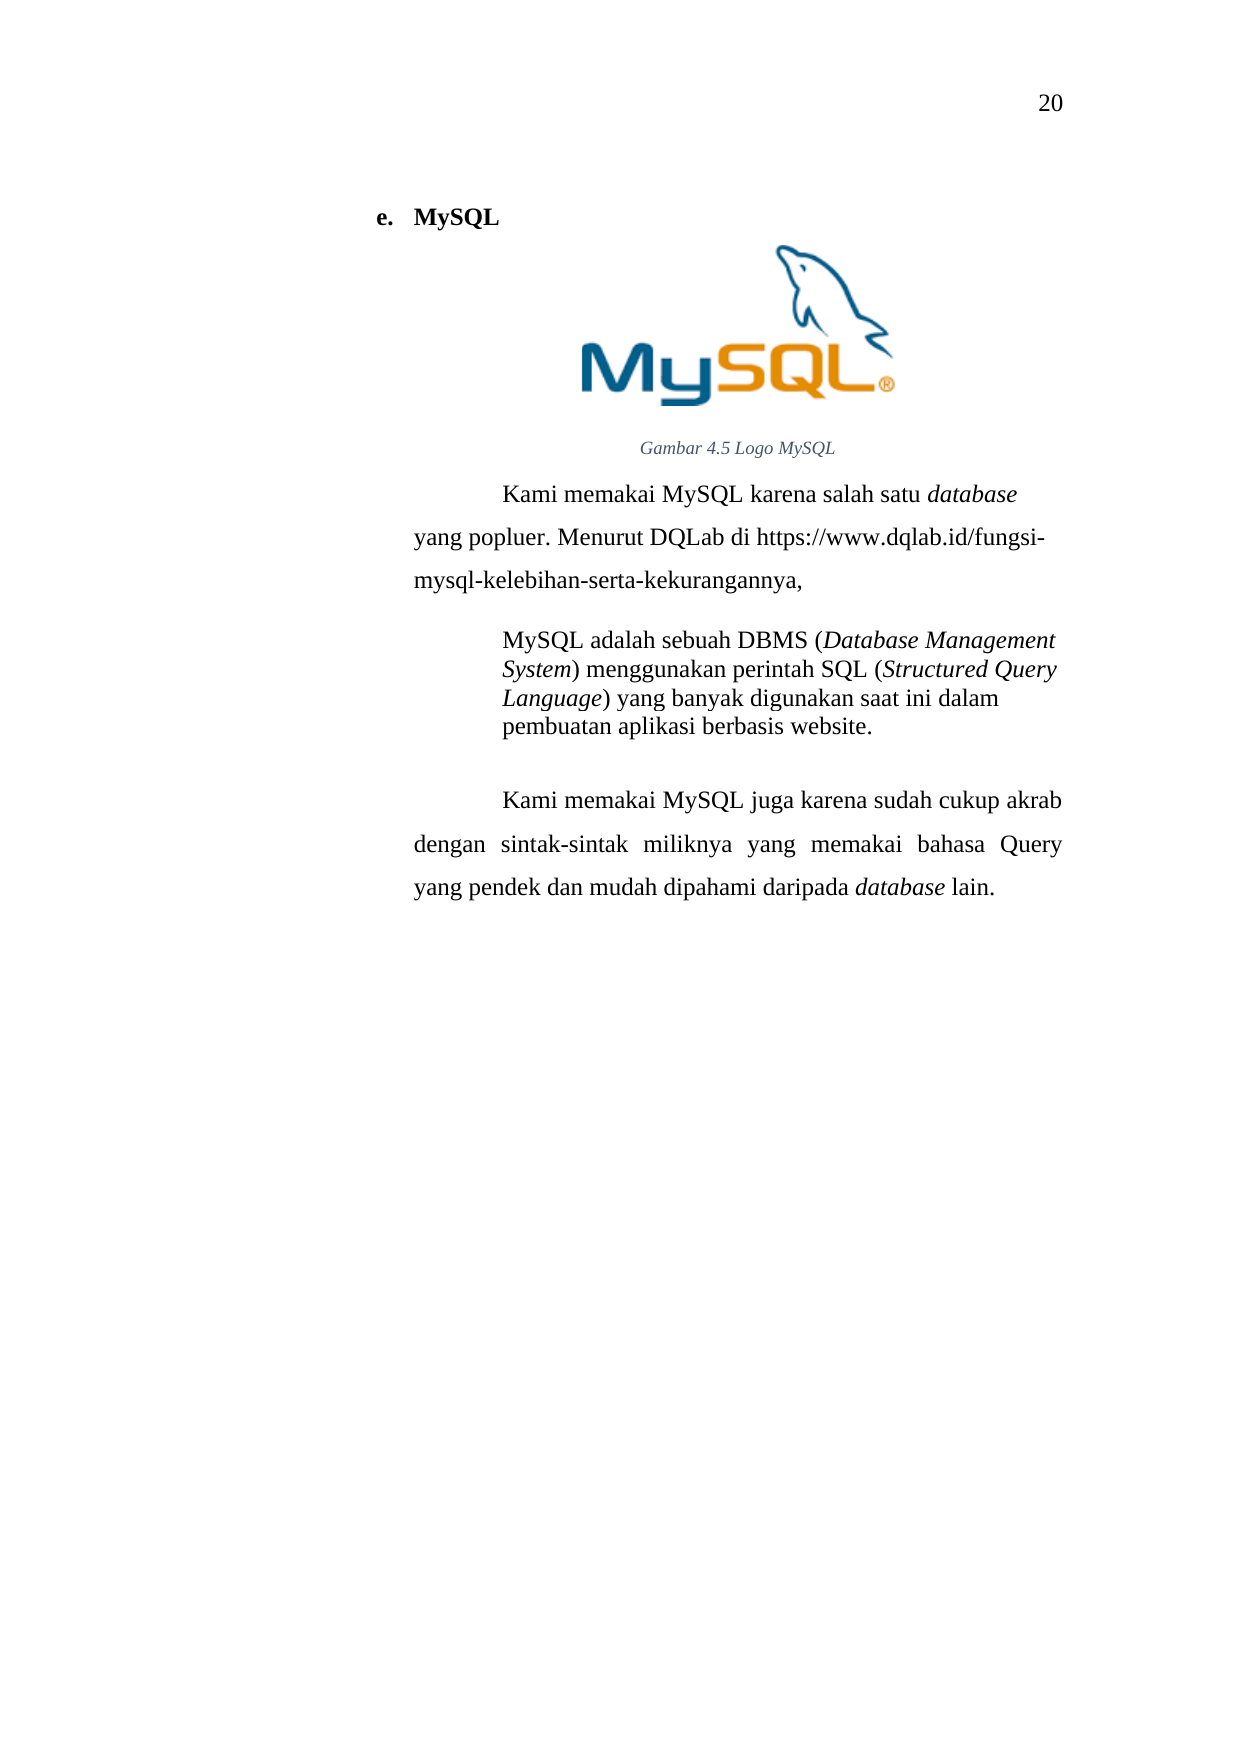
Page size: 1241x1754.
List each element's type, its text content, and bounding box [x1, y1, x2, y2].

list MySQL [376, 202, 1063, 231]
text Kami memakai MySQL juga karena sudah cukup akrab dengan sintak-sintak miliknya yang memakai bahasa Query yang pendek dan mudah dipahami daripada database lain. [413, 786, 1063, 901]
text Gambar 4.5 Logo MySQL [413, 437, 1063, 458]
text MySQL adalah sebuah DBMS (Database Management System) menggunakan perintah SQL (Structured Query Language) yang banyak digunakan saat ini dalam pembuatan aplikasi berbasis website. [502, 625, 1063, 769]
picture [581, 245, 895, 406]
text Kami memakai MySQL karena salah satu database yang popluer. Menurut DQLab di https://www.dqlab.id/fungsi-mysql-kelebihan-serta-kekurangannya, [413, 479, 1063, 594]
